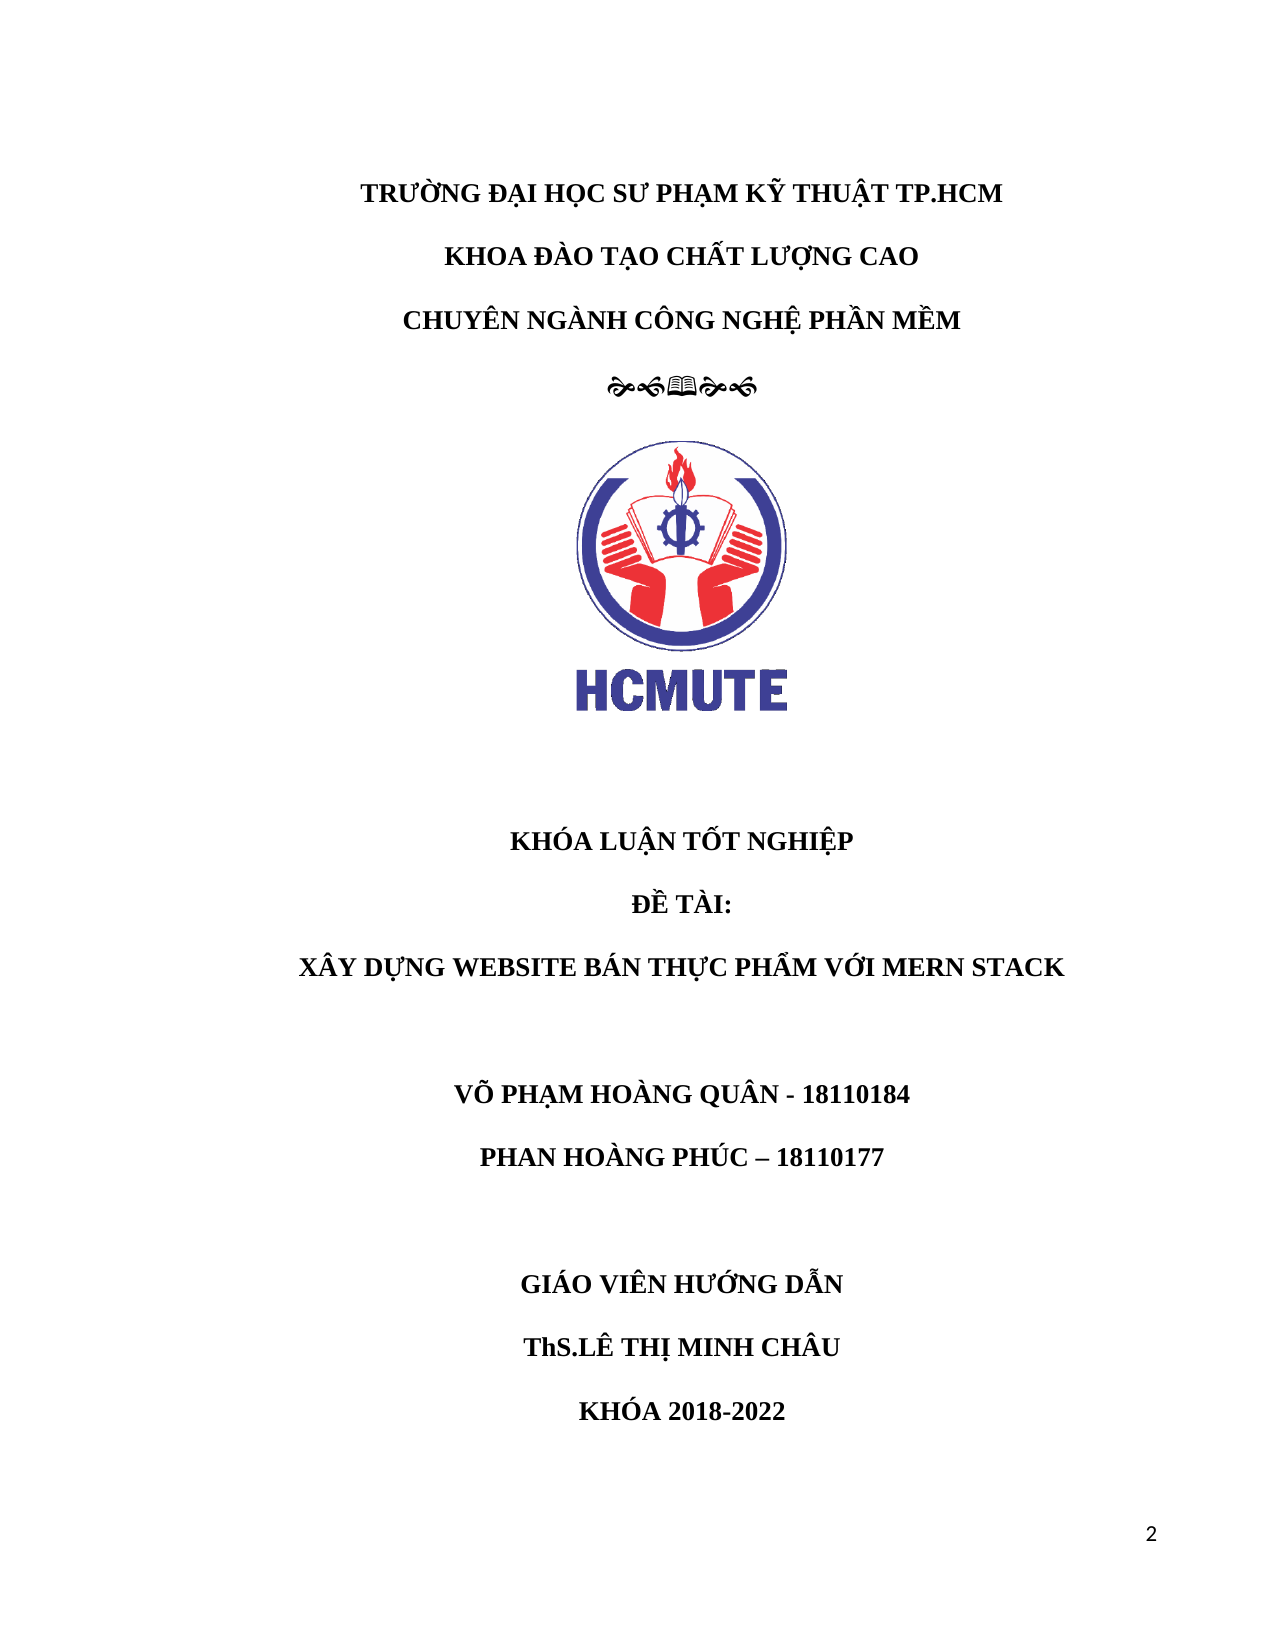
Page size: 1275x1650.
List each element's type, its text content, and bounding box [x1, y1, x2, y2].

text KHOA ĐÀO TẠO CHẤT LƯỢNG CAO [207, 241, 1157, 272]
text VÕ PHẠM HOÀNG QUÂN - 18110184 [207, 1078, 1157, 1109]
text ThS.LÊ THỊ MINH CHÂU [207, 1332, 1157, 1363]
text PHAN HOÀNG PHÚC – 18110177 [207, 1142, 1157, 1173]
text GIÁO VIÊN HƯỚNG DẪN [207, 1268, 1157, 1299]
text XÂY DỰNG WEBSITE BÁN THỰC PHẨM VỚI MERN STACK [207, 952, 1157, 983]
text KHÓA 2018-2022 [207, 1395, 1157, 1426]
text KHÓA LUẬN TỐT NGHIỆP [207, 825, 1157, 856]
text CHUYÊN NGÀNH CÔNG NGHỆ PHẦN MỀM [207, 304, 1157, 335]
text TRƯỜNG ĐẠI HỌC SƯ PHẠM KỸ THUẬT TP.HCM [207, 177, 1157, 208]
text ĐỀ TÀI: [207, 888, 1157, 919]
text 🙞🙜🕮🙞🙜 [207, 367, 1157, 404]
picture [576, 441, 787, 711]
